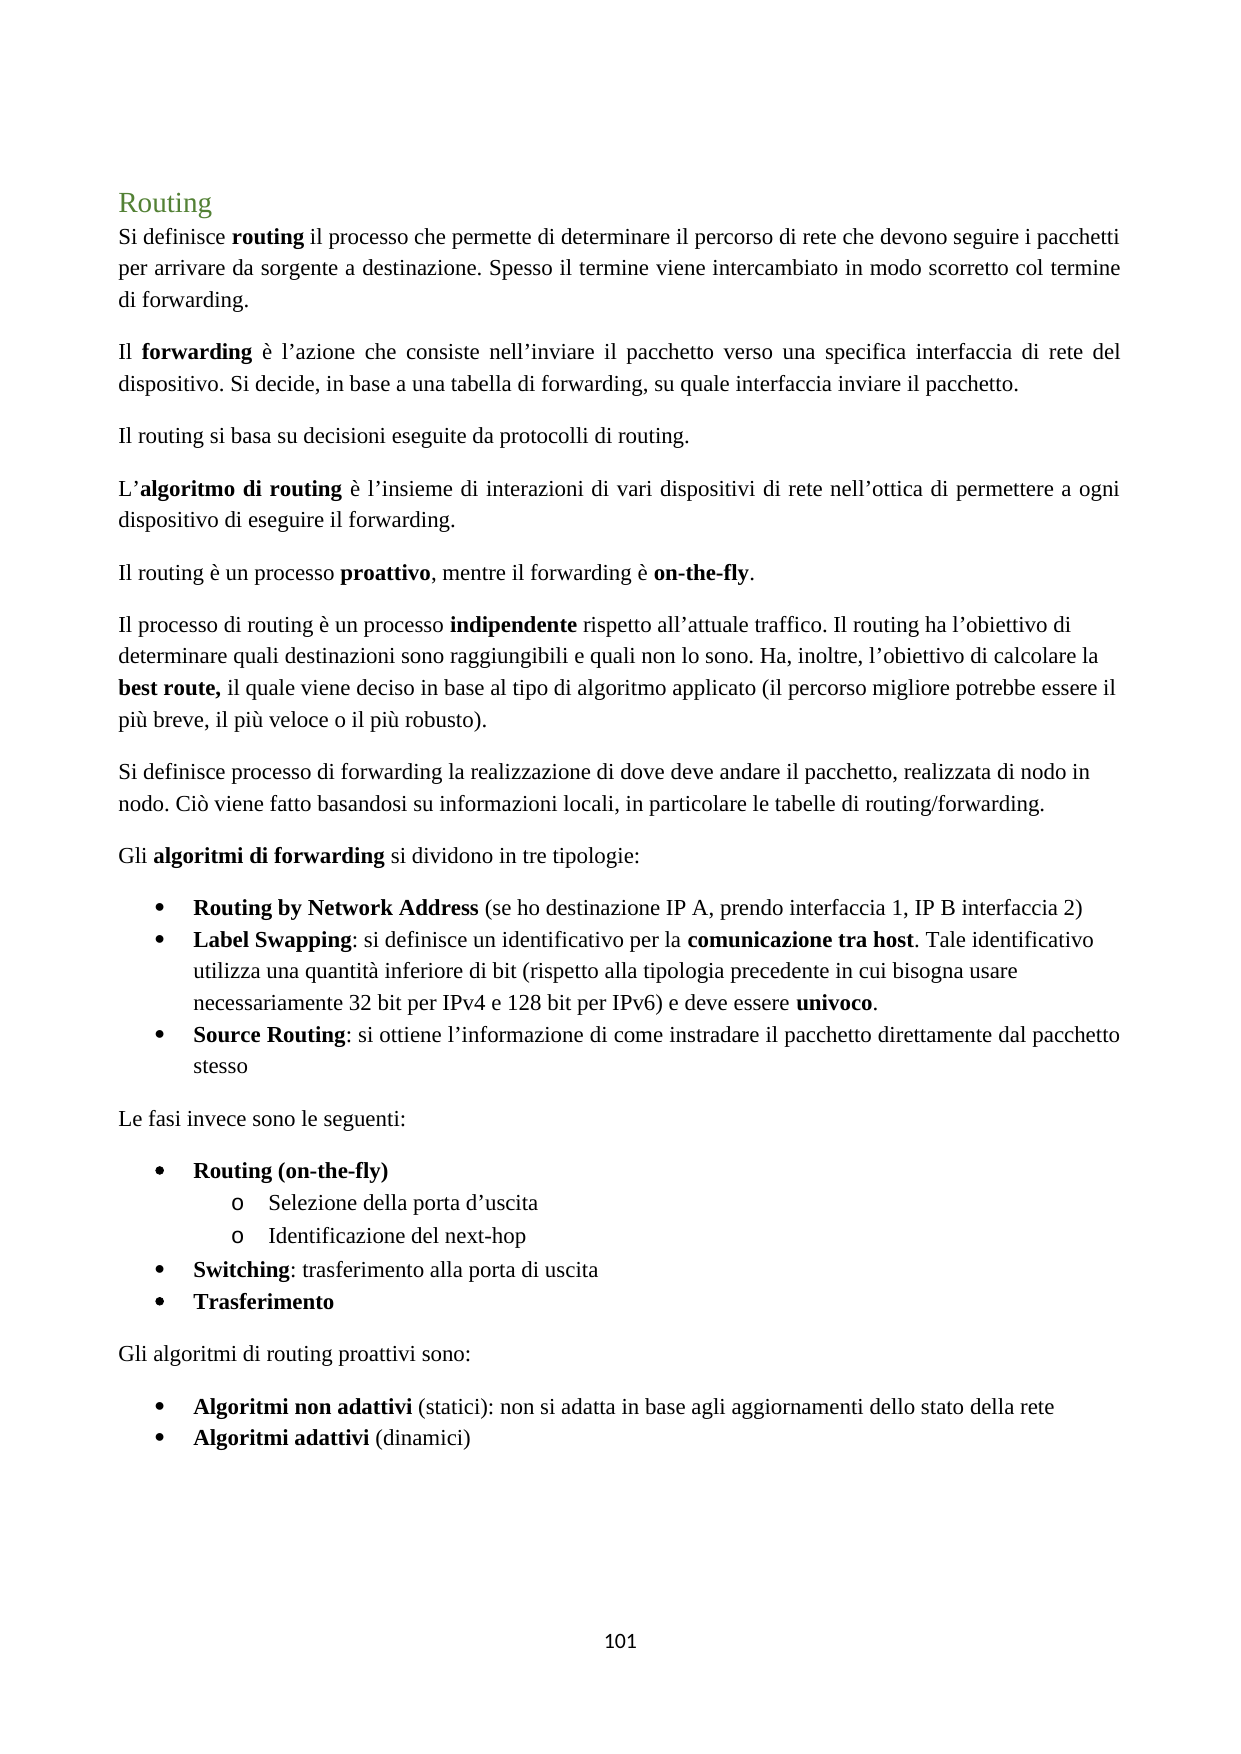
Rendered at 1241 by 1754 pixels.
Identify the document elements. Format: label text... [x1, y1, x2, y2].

text Si definisce routing il processo che permette di determinare il percorso di rete che devono seguire i pacchetti per arrivare da sorgente a destinazione. Spesso il termine viene intercambiato in modo scorretto col termine di forwarding. [118, 223, 1122, 312]
subtitle Routing [118, 185, 1122, 219]
text L’algoritmo di routing è l’insieme di interazioni di vari dispositivi di rete nell’ottica di permettere a ogni dispositivo di eseguire il forwarding. [118, 475, 1122, 533]
list Algoritmi adattivi (dinamici) [156, 1424, 1122, 1451]
list Selezione della porta d’uscita [231, 1189, 1122, 1217]
list Trasferimento [156, 1288, 1122, 1314]
text Si definisce processo di forwarding la realizzazione di dove deve andare il pacchetto, realizzata di nodo in nodo. Ciò viene fatto basandosi su informazioni locali, in particolare le tabelle di routing/forwarding. [118, 758, 1122, 816]
list Routing (on-the-fly) [156, 1157, 1122, 1183]
list Routing by Network Address (se ho destinazione IP A, prendo interfaccia 1, IP B interfaccia 2) [156, 894, 1122, 921]
list Switching: trasferimento alla porta di uscita [156, 1256, 1122, 1283]
text Gli algoritmi di forwarding si dividono in tre tipologie: [118, 842, 1122, 868]
list Label Swapping: si definisce un identificativo per la comunicazione tra host. Tale identificativo utilizza una quantità inferiore di bit (rispetto alla tipologia precedente in cui bisogna usare necessariamente 32 bit per IPv4 e 128 bit per IPv6) e deve essere univoco. [156, 926, 1122, 1016]
text Il routing si basa su decisioni eseguite da protocolli di routing. [118, 422, 1122, 449]
list Identificazione del next-hop [231, 1222, 1122, 1251]
text Il processo di routing è un processo indipendente rispetto all’attuale traffico. Il routing ha l’obiettivo di determinare quali destinazioni sono raggiungibili e quali non lo sono. Ha, inoltre, l’obiettivo di calcolare la best route, il quale viene deciso in base al tipo di algoritmo applicato (il percorso migliore potrebbe essere il più breve, il più veloce o il più robusto). [118, 611, 1122, 732]
text Il forwarding è l’azione che consiste nell’inviare il pacchetto verso una specifica interfaccia di rete del dispositivo. Si decide, in base a una tabella di forwarding, su quale interfaccia inviare il pacchetto. [118, 338, 1122, 396]
text Le fasi invece sono le seguenti: [118, 1105, 1122, 1131]
list Source Routing: si ottiene l’informazione di come instradare il pacchetto direttamente dal pacchetto stesso [156, 1021, 1122, 1079]
list Algoritmi non adattivi (statici): non si adatta in base agli aggiornamenti dello stato della rete [156, 1393, 1122, 1419]
text Gli algoritmi di routing proattivi sono: [118, 1340, 1122, 1367]
text Il routing è un processo proattivo, mentre il forwarding è on-the-fly. [118, 559, 1122, 585]
